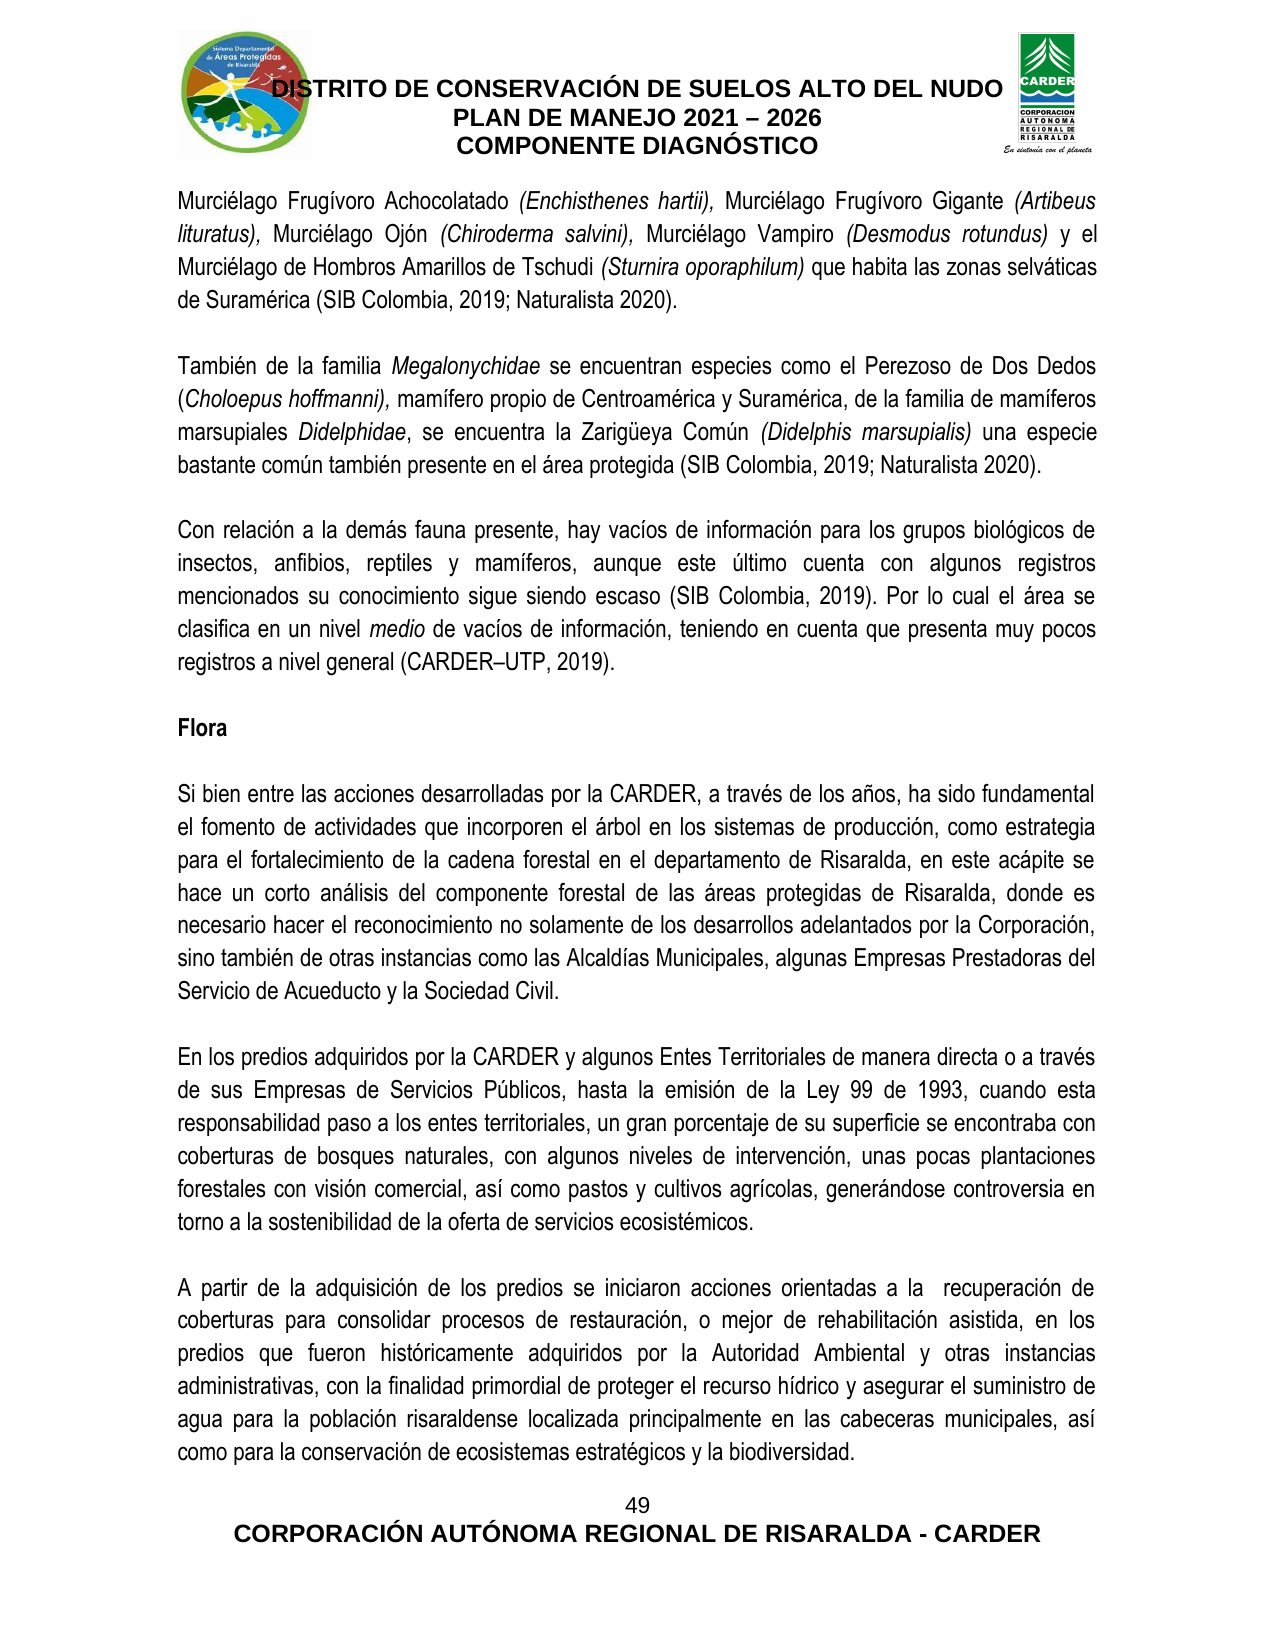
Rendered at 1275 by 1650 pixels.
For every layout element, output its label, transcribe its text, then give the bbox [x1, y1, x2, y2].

text Con relación a la demás fauna presente, hay vacíos de información para los grupos biológicos de insectos, anfibios, reptiles y mamíferos, aunque este último cuenta con algunos registros mencionados su conocimiento sigue siendo escaso (SIB Colombia, 2019). Por lo cual el área se clasifica en un nivel medio de vacíos de información, teniendo en cuenta que presenta muy pocos registros a nivel general (CARDER–UTP, 2019). [177, 516, 1098, 676]
text Si bien entre las acciones desarrolladas por la CARDER, a través de los años, ha sido fundamental el fomento de actividades que incorporen el árbol en los sistemas de producción, como estrategia para el fortalecimiento de la cadena forestal en el departamento de Risaralda, en este acápite se hace un corto análisis del componente forestal de las áreas protegidas de Risaralda, donde es necesario hacer el reconocimiento no solamente de los desarrollos adelantados por la Corporación, sino también de otras instancias como las Alcaldías Municipales, algunas Empresas Prestadoras del Servicio de Acueducto y la Sociedad Civil. [177, 779, 1098, 1005]
text También de la familia Megalonychidae se encuentran especies como el Perezoso de Dos Dedos (Choloepus hoffmanni), mamífero propio de Centroamérica y Suramérica, de la familia de mamíferos marsupiales Didelphidae, se encuentra la Zarigüeya Común (Didelphis marsupialis) una especie bastante común también presente en el área protegida (SIB Colombia, 2019; Naturalista 2020). [177, 351, 1098, 478]
picture [998, 25, 1098, 164]
text En los predios adquiridos por la CARDER y algunos Entes Territoriales de manera directa o a través de sus Empresas de Servicios Públicos, hasta la emisión de la Ley 99 de 1993, cuando esta responsabilidad paso a los entes territoriales, un gran porcentaje de su superficie se encontraba con coberturas de bosques naturales, con algunos niveles de intervención, unas pocas plantaciones forestales con visión comercial, así como pastos y cultivos agrícolas, generándose controversia en torno a la sostenibilidad de la oferta de servicios ecosistémicos. [177, 1042, 1098, 1235]
text A partir de la adquisición de los predios se iniciaron acciones orientadas a la recuperación de coberturas para consolidar procesos de restauración, o mejor de rehabilitación asistida, en los predios que fueron históricamente adquiridos por la Autoridad Ambiental y otras instancias administrativas, con la finalidad primordial de proteger el recurso hídrico y asegurar el suministro de agua para la población risaraldense localizada principalmente en las cabeceras municipales, así como para la conservación de ecosistemas estratégicos y la biodiversidad. [177, 1273, 1098, 1466]
text Flora [177, 713, 1098, 742]
picture [177, 29, 314, 158]
